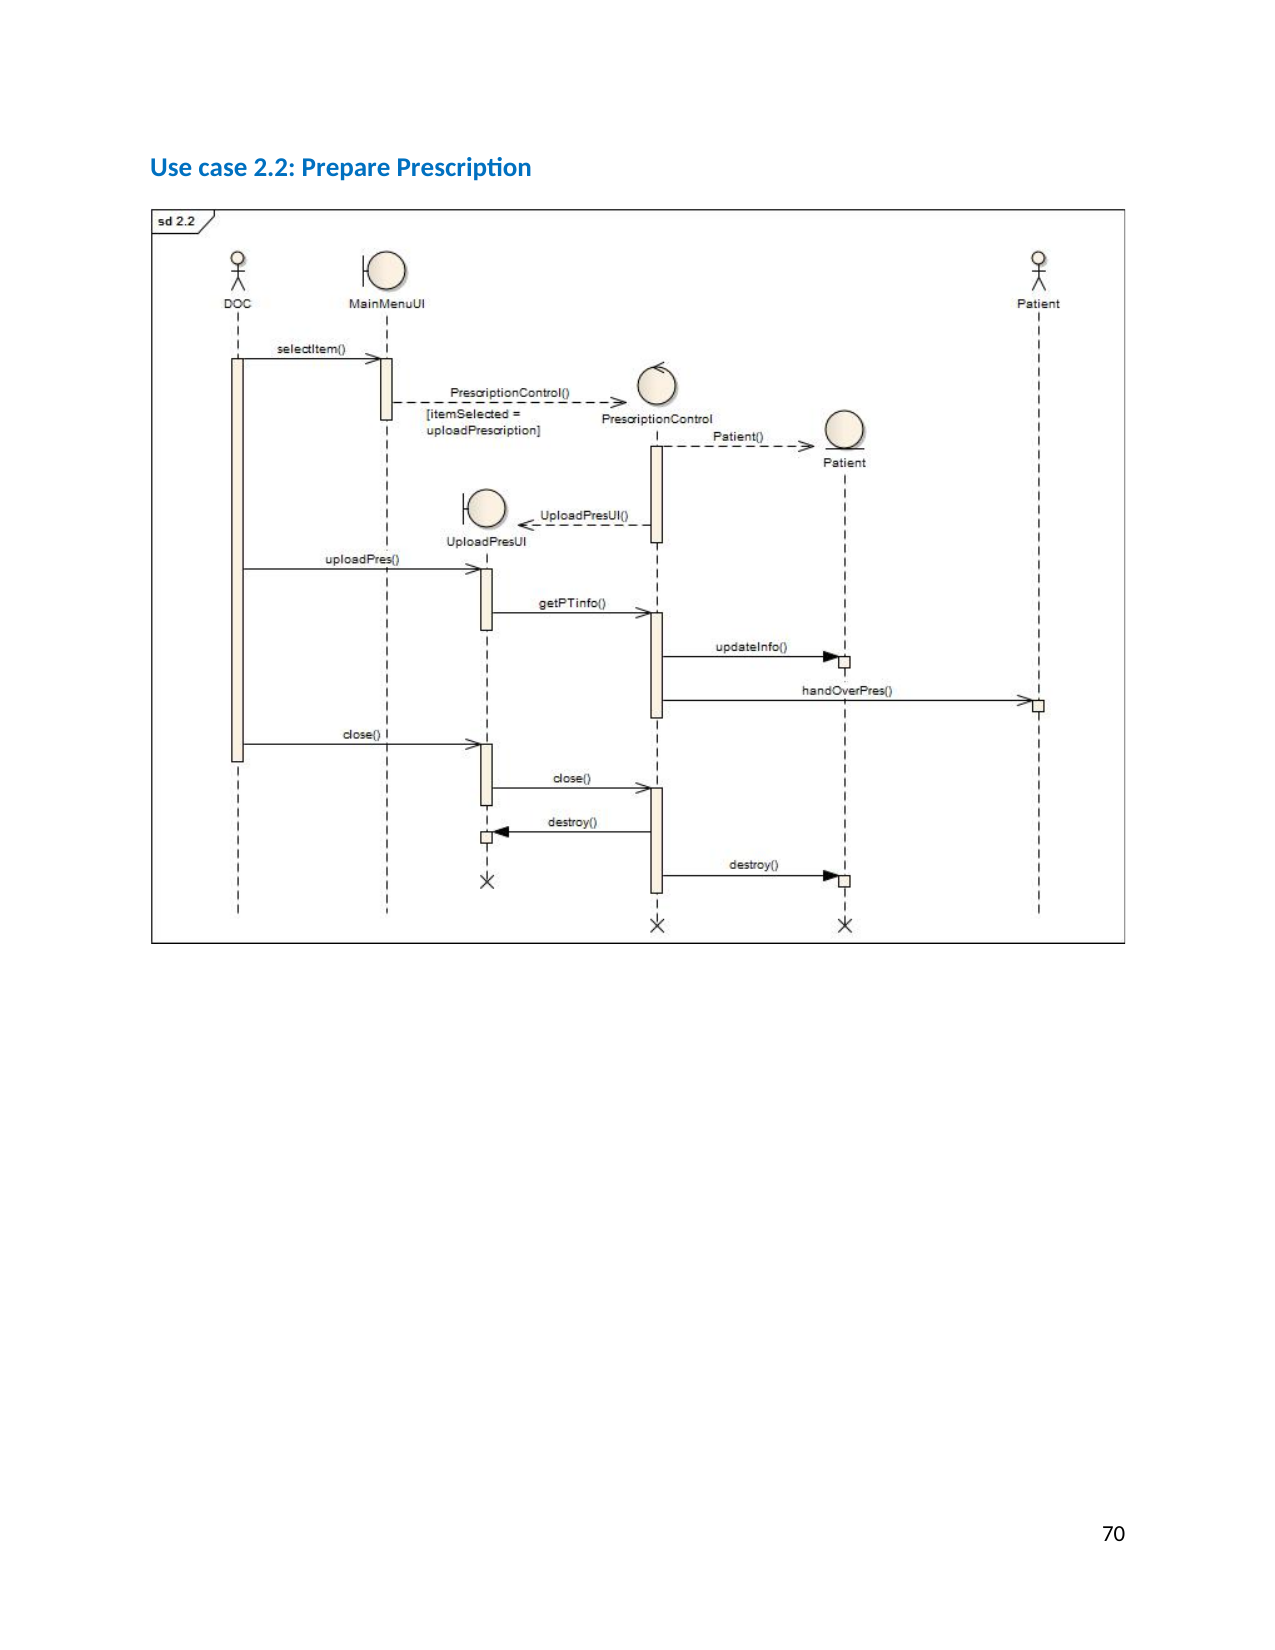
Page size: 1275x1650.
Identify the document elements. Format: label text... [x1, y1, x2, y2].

text Use case 2.2: Prepare Prescription [150, 150, 1125, 183]
picture [150, 208, 1125, 944]
